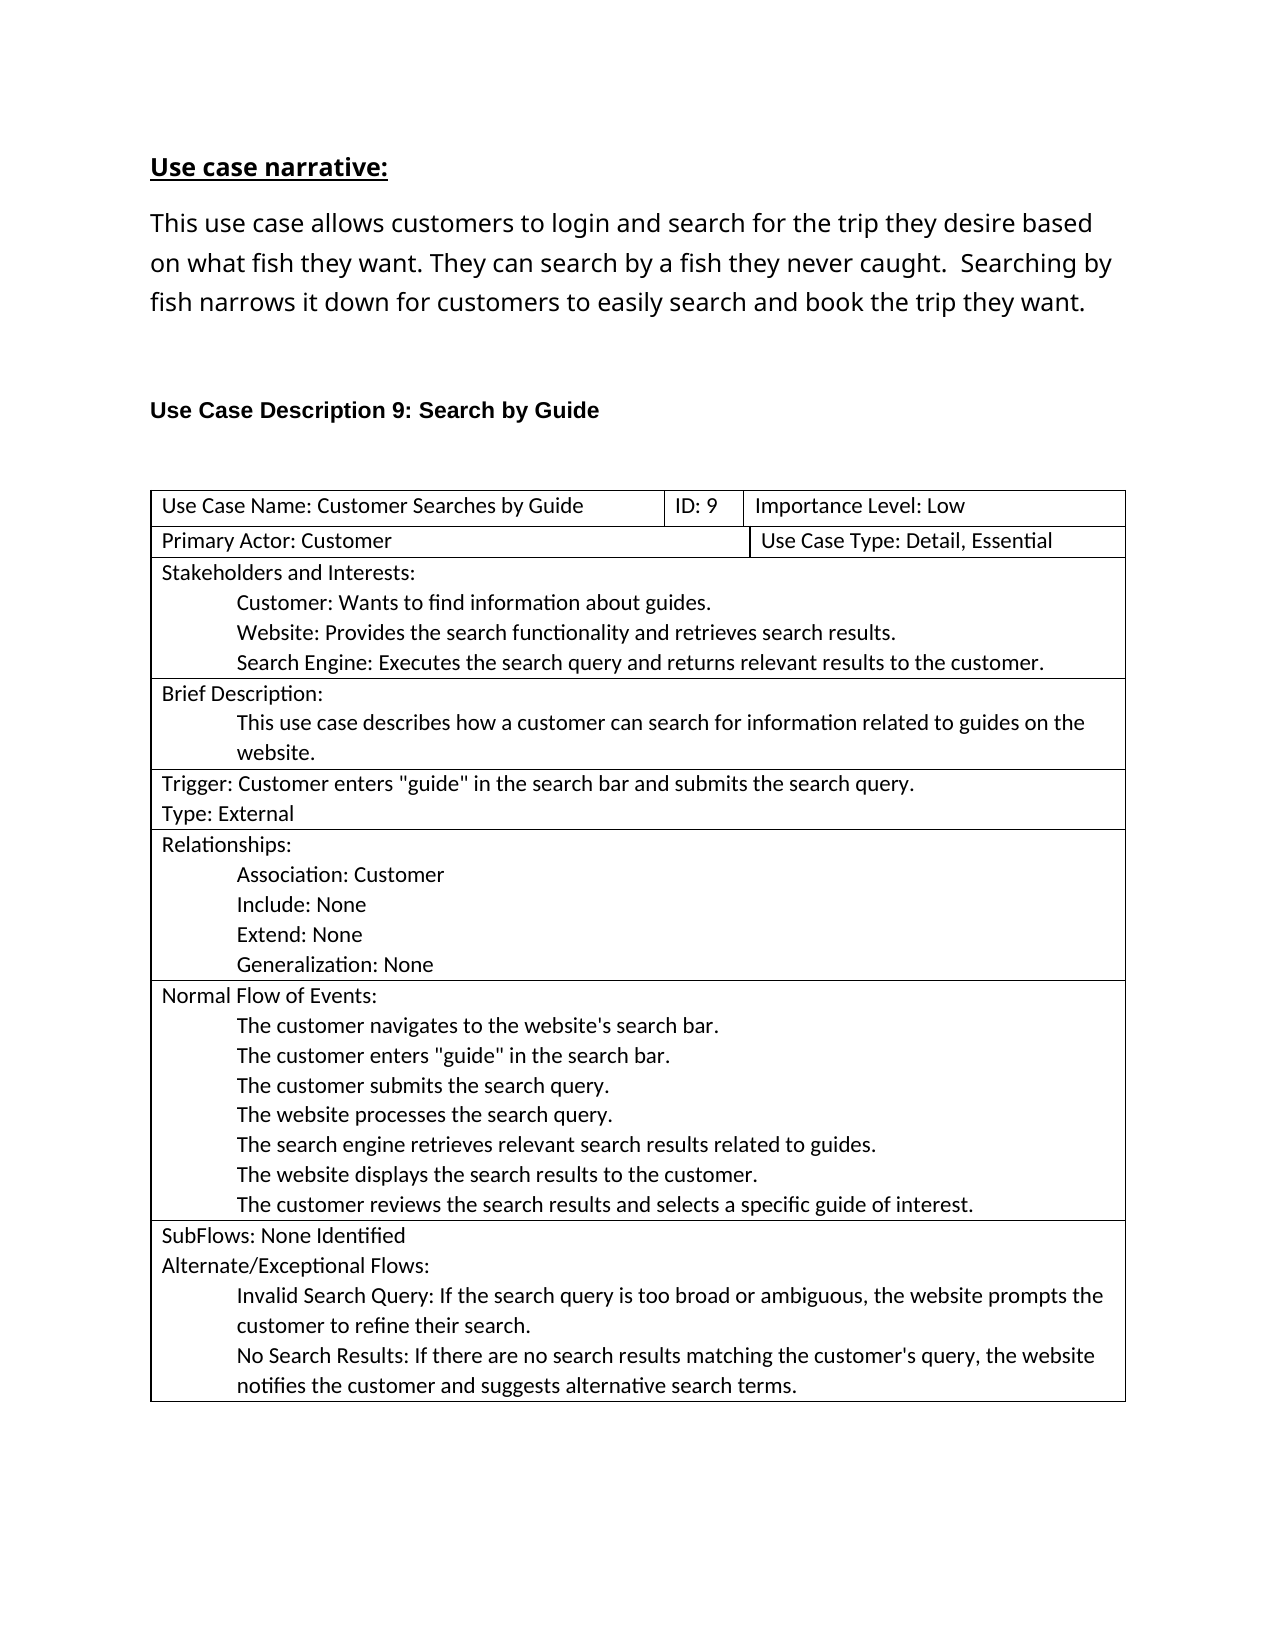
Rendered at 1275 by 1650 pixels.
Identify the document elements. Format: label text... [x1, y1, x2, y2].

table_header Importance Level: Low [744, 491, 1125, 526]
text Use case narrative: [150, 150, 1125, 184]
text This use case allows customers to login and search for the trip they desire based on what fish they want. They can search by a fish they never caught. Searching by fish narrows it down for customers to easily search and book the trip they want. [150, 206, 1125, 319]
table_cell Brief Description: This use case describes how a customer can search for information related to guides on the website. [152, 679, 1125, 768]
table_cell Primary Actor: Customer [152, 527, 749, 557]
table_cell Stakeholders and Interests: Customer: Wants to find information about guides. Website: Provides the search functionality and retrieves search results. Search Engine: Executes the search query and returns relevant results to the customer. [152, 558, 1125, 678]
table_cell Use Case Type: Detail, Essential [751, 527, 1125, 557]
table_cell SubFlows: None Identified Alternate/Exceptional Flows: Invalid Search Query: If the search query is too broad or ambiguous, the website prompts the customer to refine their search. No Search Results: If there are no search results matching the customer's query, the website notifies the customer and suggests alternative search terms. [152, 1221, 1125, 1401]
table_header Use Case Name: Customer Searches by Guide [152, 491, 664, 526]
table_cell Trigger: Customer enters "guide" in the search bar and submits the search query. Type: External [152, 770, 1125, 829]
table_header ID: 9 [665, 491, 743, 526]
table_cell Normal Flow of Events: The customer navigates to the website's search bar. The customer enters "guide" in the search bar. The customer submits the search query. The website processes the search query. The search engine retrieves relevant search results related to guides. The website displays the search results to the customer. The customer reviews the search results and selects a specific guide of interest. [152, 981, 1125, 1220]
text Use Case Description 9: Search by Guide [150, 397, 1125, 424]
table_cell Relationships: Association: Customer Include: None Extend: None Generalization: None [152, 830, 1125, 980]
